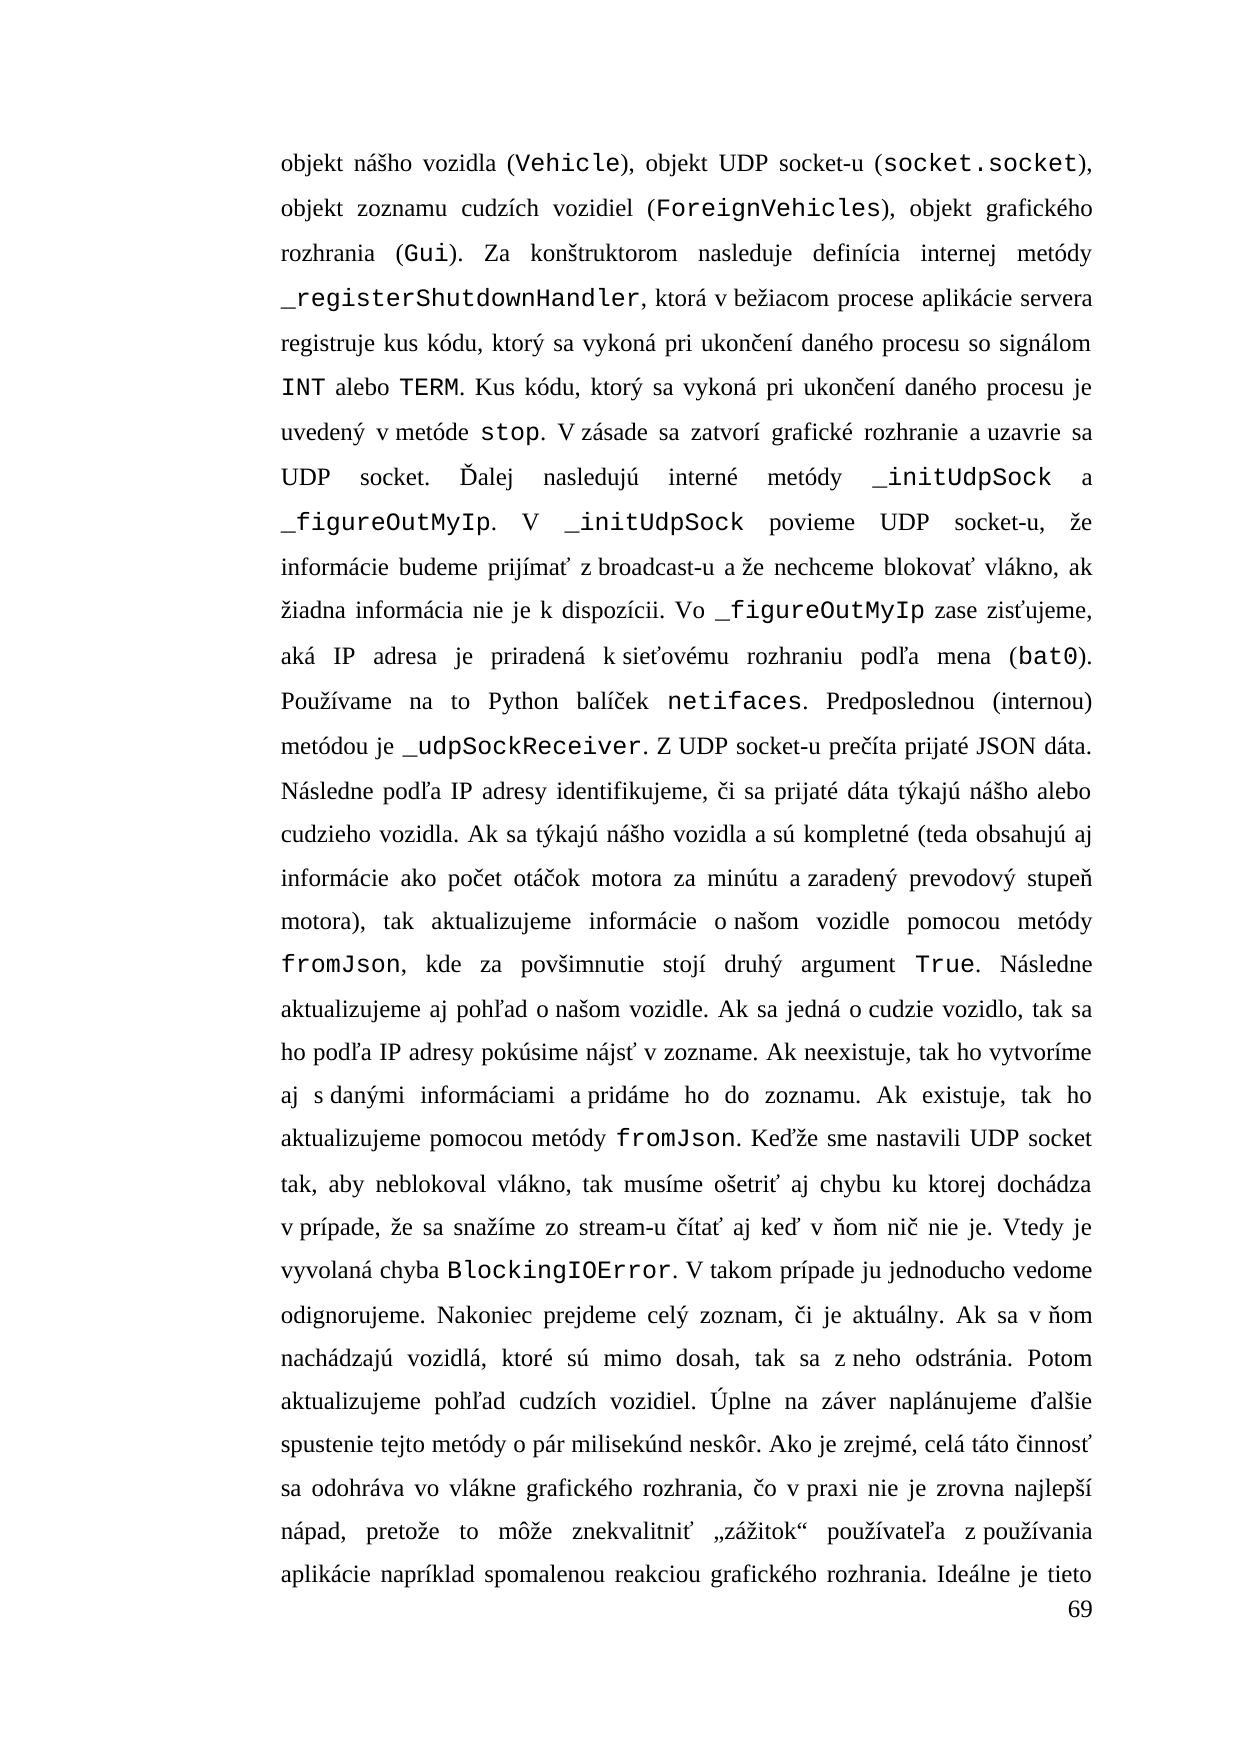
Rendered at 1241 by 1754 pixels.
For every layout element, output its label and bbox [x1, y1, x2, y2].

text [281, 148, 1092, 1588]
